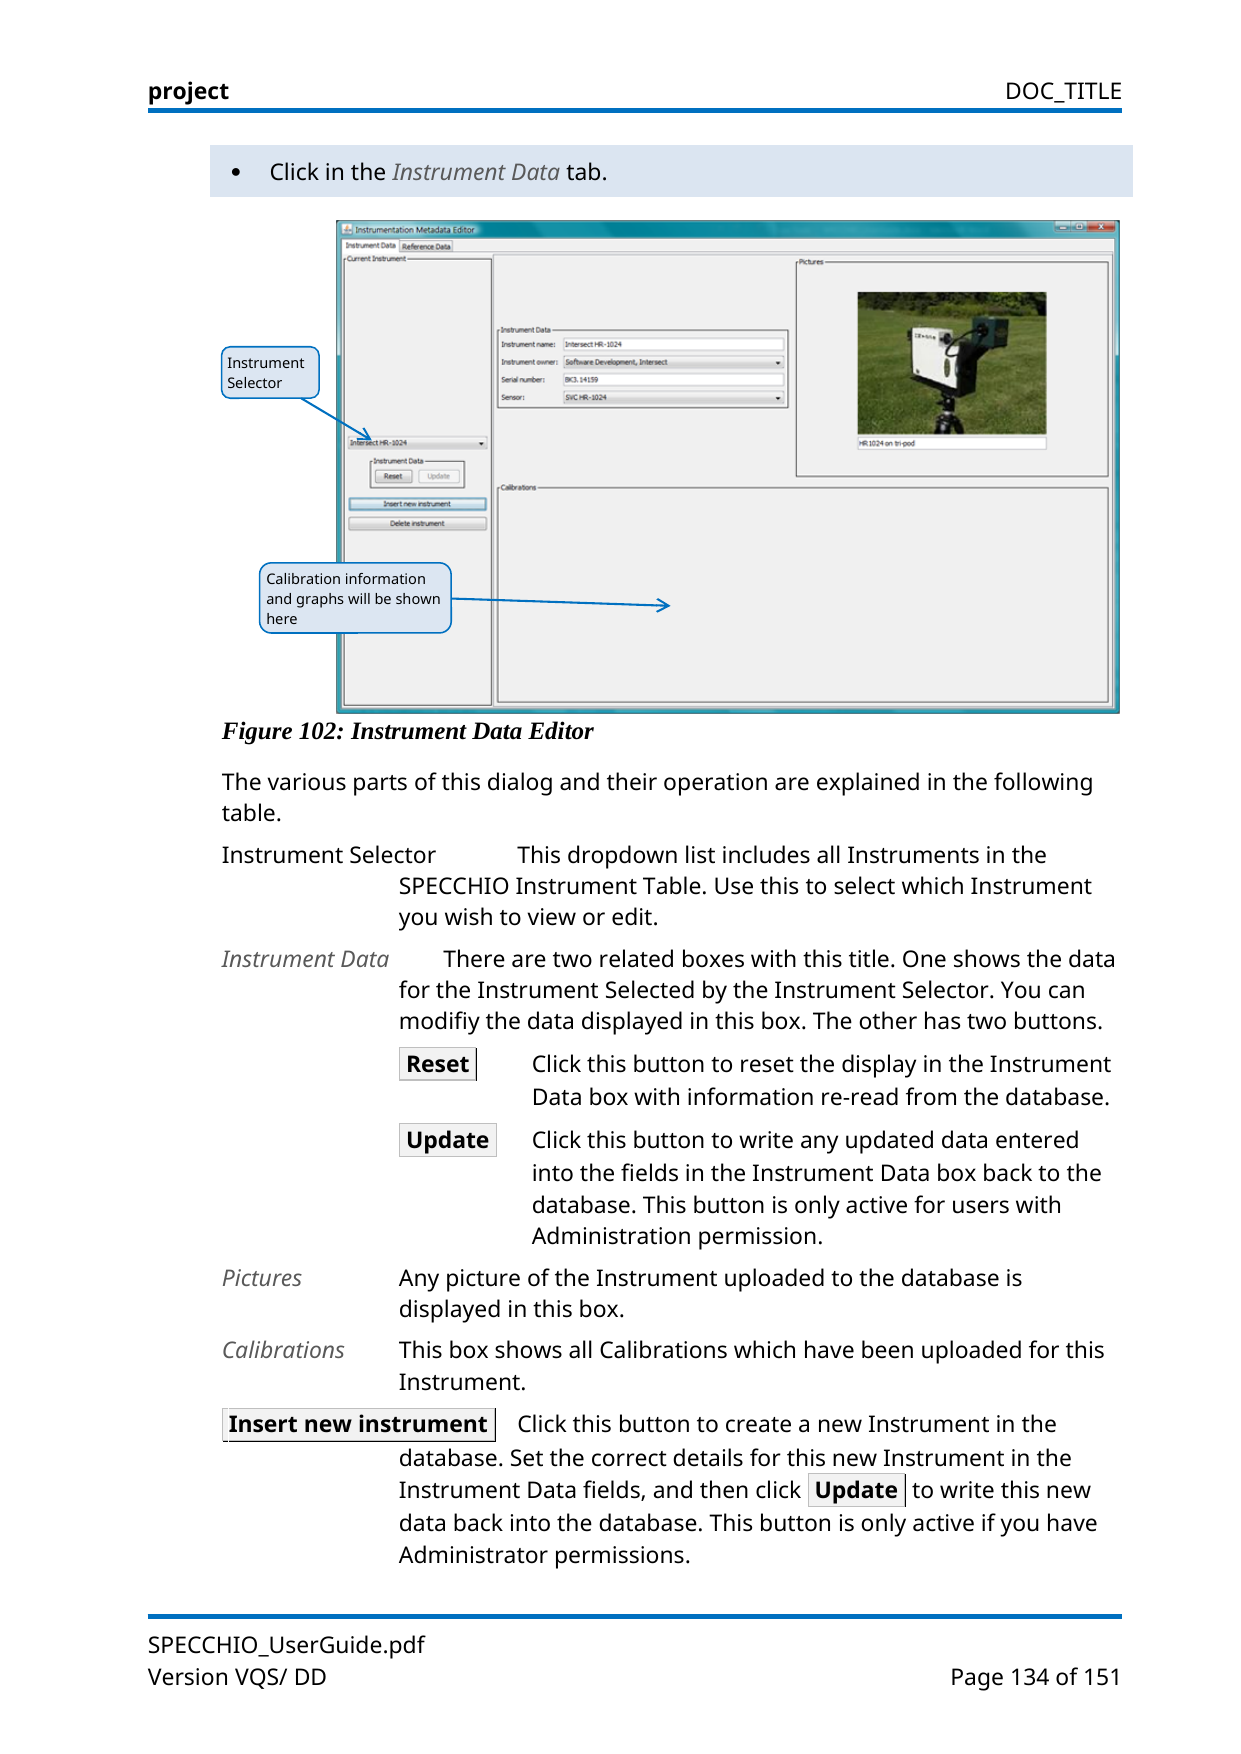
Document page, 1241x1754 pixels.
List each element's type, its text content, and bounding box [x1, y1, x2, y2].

picture [334, 218, 1122, 716]
text Instrument Selector This dropdown list includes all Instruments in the SPECCHIO Instrument Table. Use this to select which Instrument you wish to view or edit. [222, 839, 1122, 932]
text Calibrations This box shows all Calibrations which have been uploaded for this Instrument. [222, 1334, 1122, 1397]
text Reset Click this button to reset the display in the Instrument Data box with information re-read from the database. [399, 1047, 1122, 1113]
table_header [210, 145, 1133, 197]
text Update Click this button to write any updated data entered into the fields in the Instrument Data box back to the database. This button is only active for users with Administration permission. [399, 1123, 1122, 1251]
text The various parts of this dialog and their operation are explained in the following table. [222, 766, 1122, 828]
text Pictures Any picture of the Instrument uploaded to the database is displayed in this box. [222, 1262, 1122, 1324]
text Instrument Data There are two related boxes with this title. One shows the data for the Instrument Selected by the Instrument Selector. You can modifiy the data displayed in this box. The other has two buttons. [222, 943, 1122, 1037]
text Insert new instrument Click this button to create a new Instrument in the database. Set the correct details for this new Instrument in the Instrument Data fields, and then click Update to write this new data back into the database. This button is only active if you have Administrator permissions. [222, 1407, 1122, 1570]
